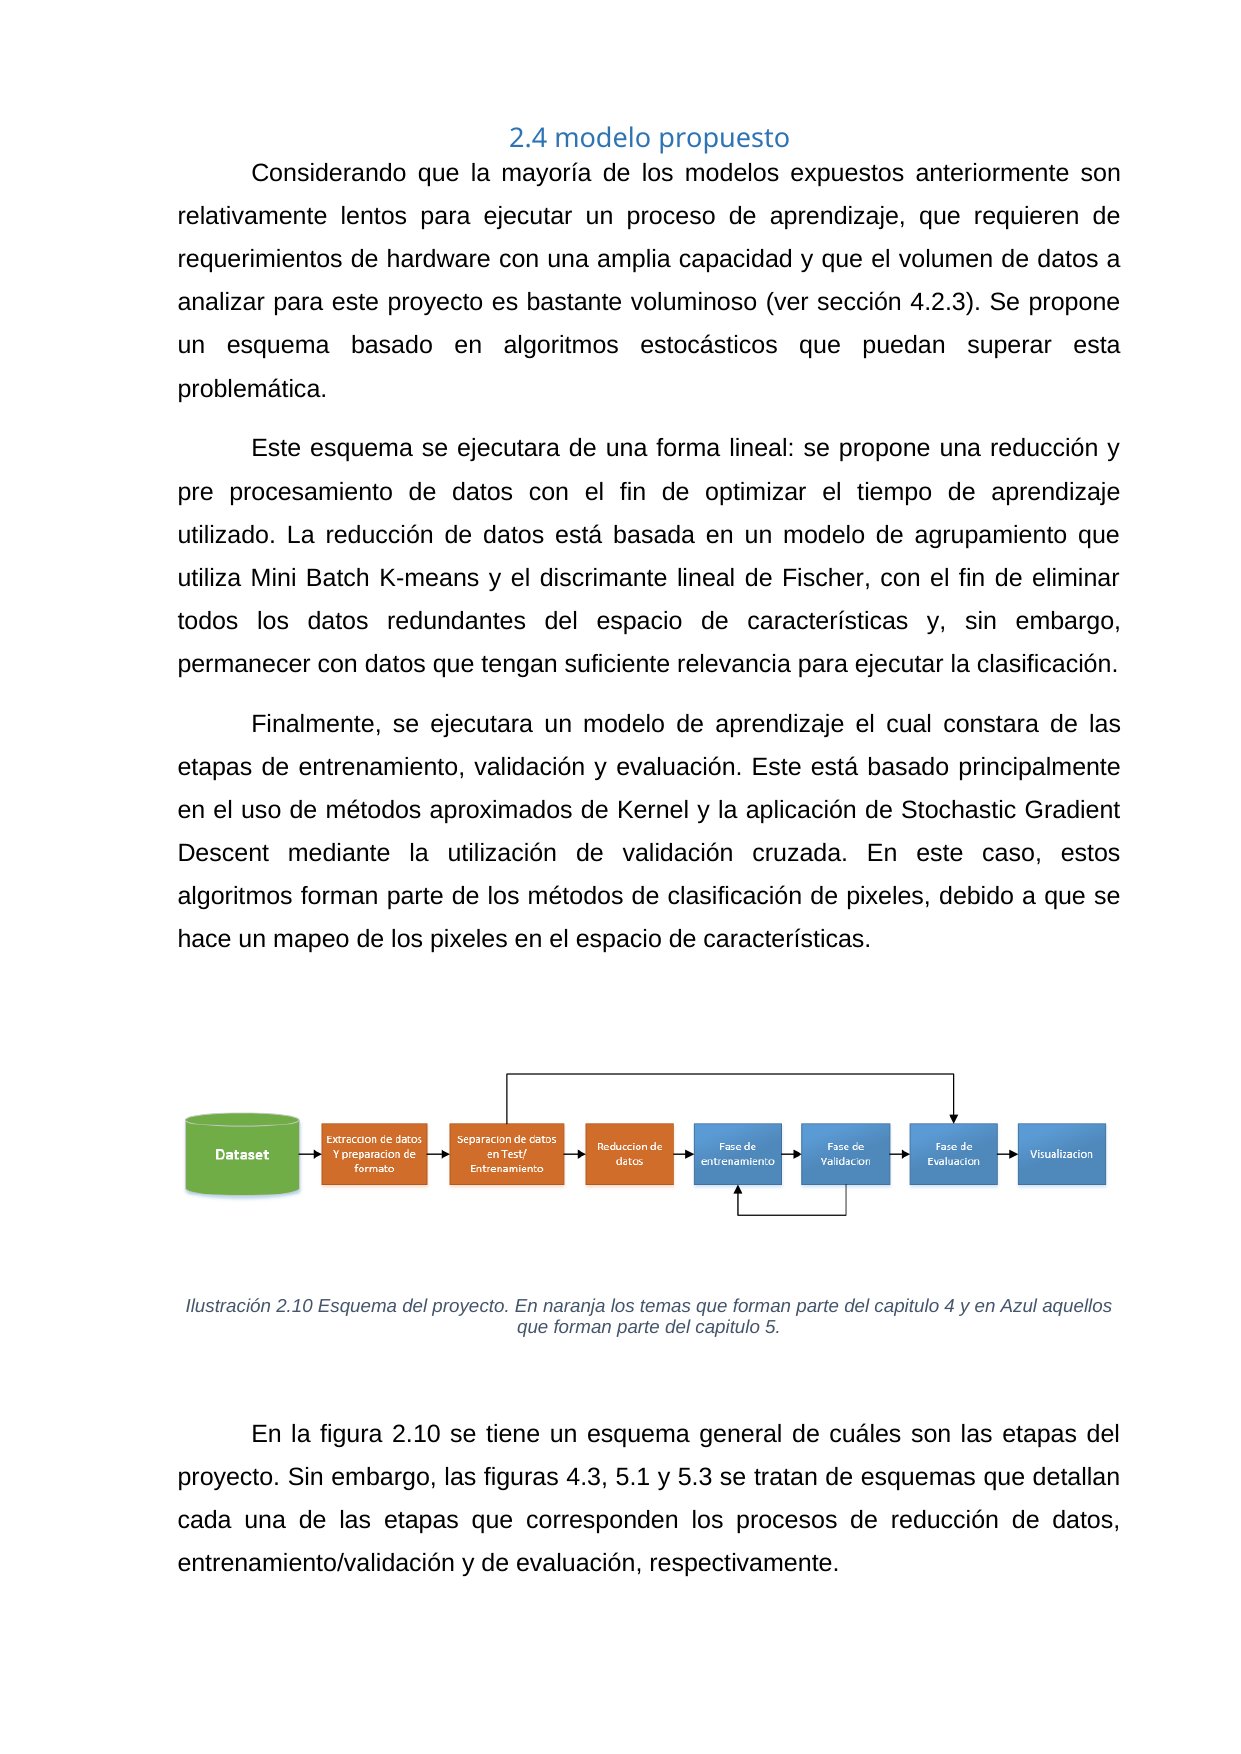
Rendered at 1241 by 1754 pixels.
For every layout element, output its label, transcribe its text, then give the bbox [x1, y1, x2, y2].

text Este esquema se ejecutara de una forma lineal: se propone una reducción y pre procesamiento de datos con el fin de optimizar el tiempo de aprendizaje utilizado. La reducción de datos está basada en un modelo de agrupamiento que utiliza Mini Batch K-means y el discrimante lineal de Fischer, con el fin de eliminar todos los datos redundantes del espacio de características y, sin embargo, permanecer con datos que tengan suficiente relevancia para ejecutar la clasificación. [177, 433, 1122, 678]
text Finalmente, se ejecutara un modelo de aprendizaje el cual constara de las etapas de entrenamiento, validación y evaluación. Este está basado principalmente en el uso de métodos aproximados de Kernel y la aplicación de Stochastic Gradient Descent mediante la utilización de validación cruzada. En este caso, estos algoritmos forman parte de los métodos de clasificación de pixeles, debido a que se hace un mapeo de los pixeles en el espacio de características. [177, 709, 1122, 953]
subtitle 2.4 modelo propuesto [177, 118, 1122, 155]
text Ilustración 2.10 Esquema del proyecto. En naranja los temas que forman parte del capitulo 4 y en Azul aquellos que forman parte del capitulo 5. [177, 1295, 1122, 1338]
picture [177, 1043, 1123, 1264]
text En la figura 2.10 se tiene un esquema general de cuáles son las etapas del proyecto. Sin embargo, las figuras 4.3, 5.1 y 5.3 se tratan de esquemas que detallan cada una de las etapas que corresponden los procesos de reducción de datos, entrenamiento/validación y de evaluación, respectivamente. [177, 1418, 1122, 1577]
text Considerando que la mayoría de los modelos expuestos anteriormente son relativamente lentos para ejecutar un proceso de aprendizaje, que requieren de requerimientos de hardware con una amplia capacidad y que el volumen de datos a analizar para este proyecto es bastante voluminoso (ver sección 4.2.3). Se propone un esquema basado en algoritmos estocásticos que puedan superar esta problemática. [177, 158, 1122, 402]
